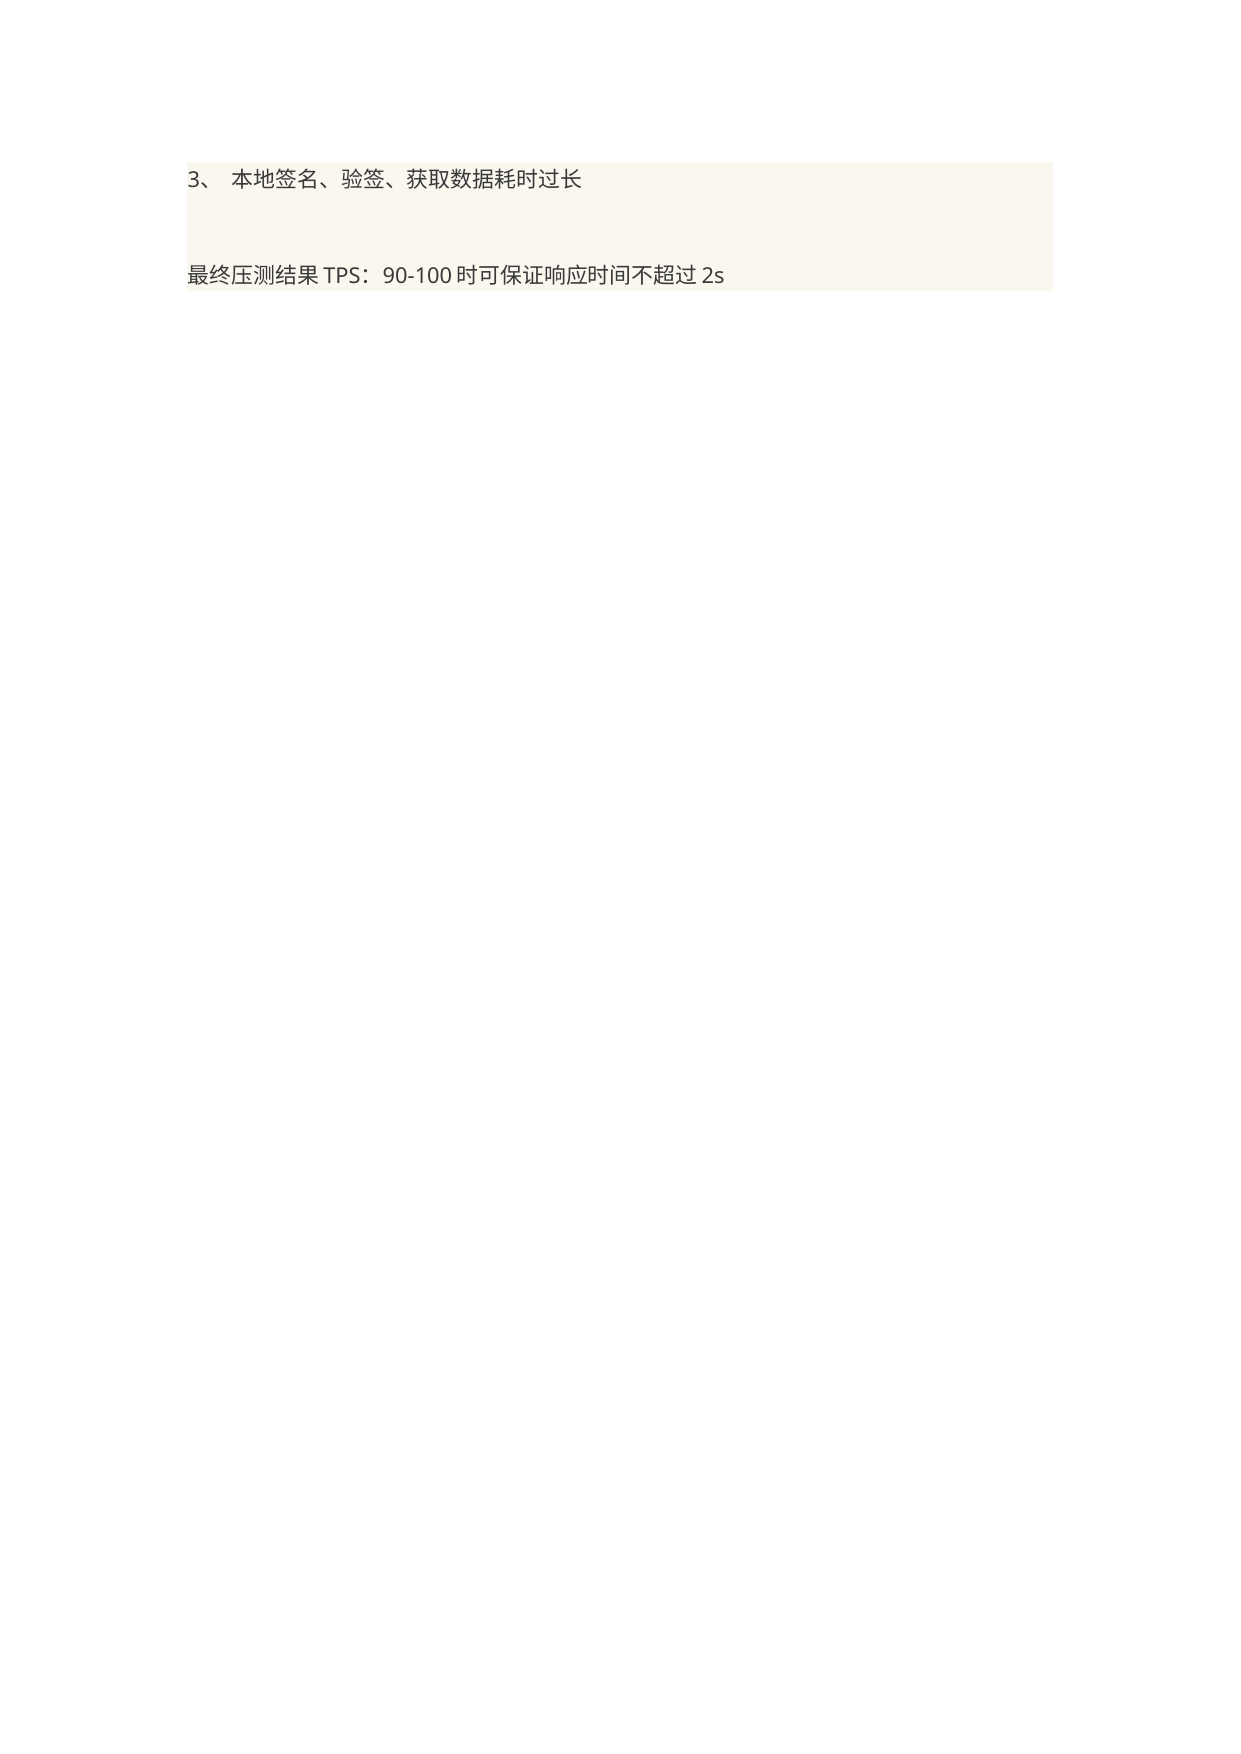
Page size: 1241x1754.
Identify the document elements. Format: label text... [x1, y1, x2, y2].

text 3、 本地签名、验签、获取数据耗时过长 [187, 162, 1053, 194]
text 最终压测结果TPS：90-100时可保证响应时间不超过2s [187, 258, 1053, 291]
